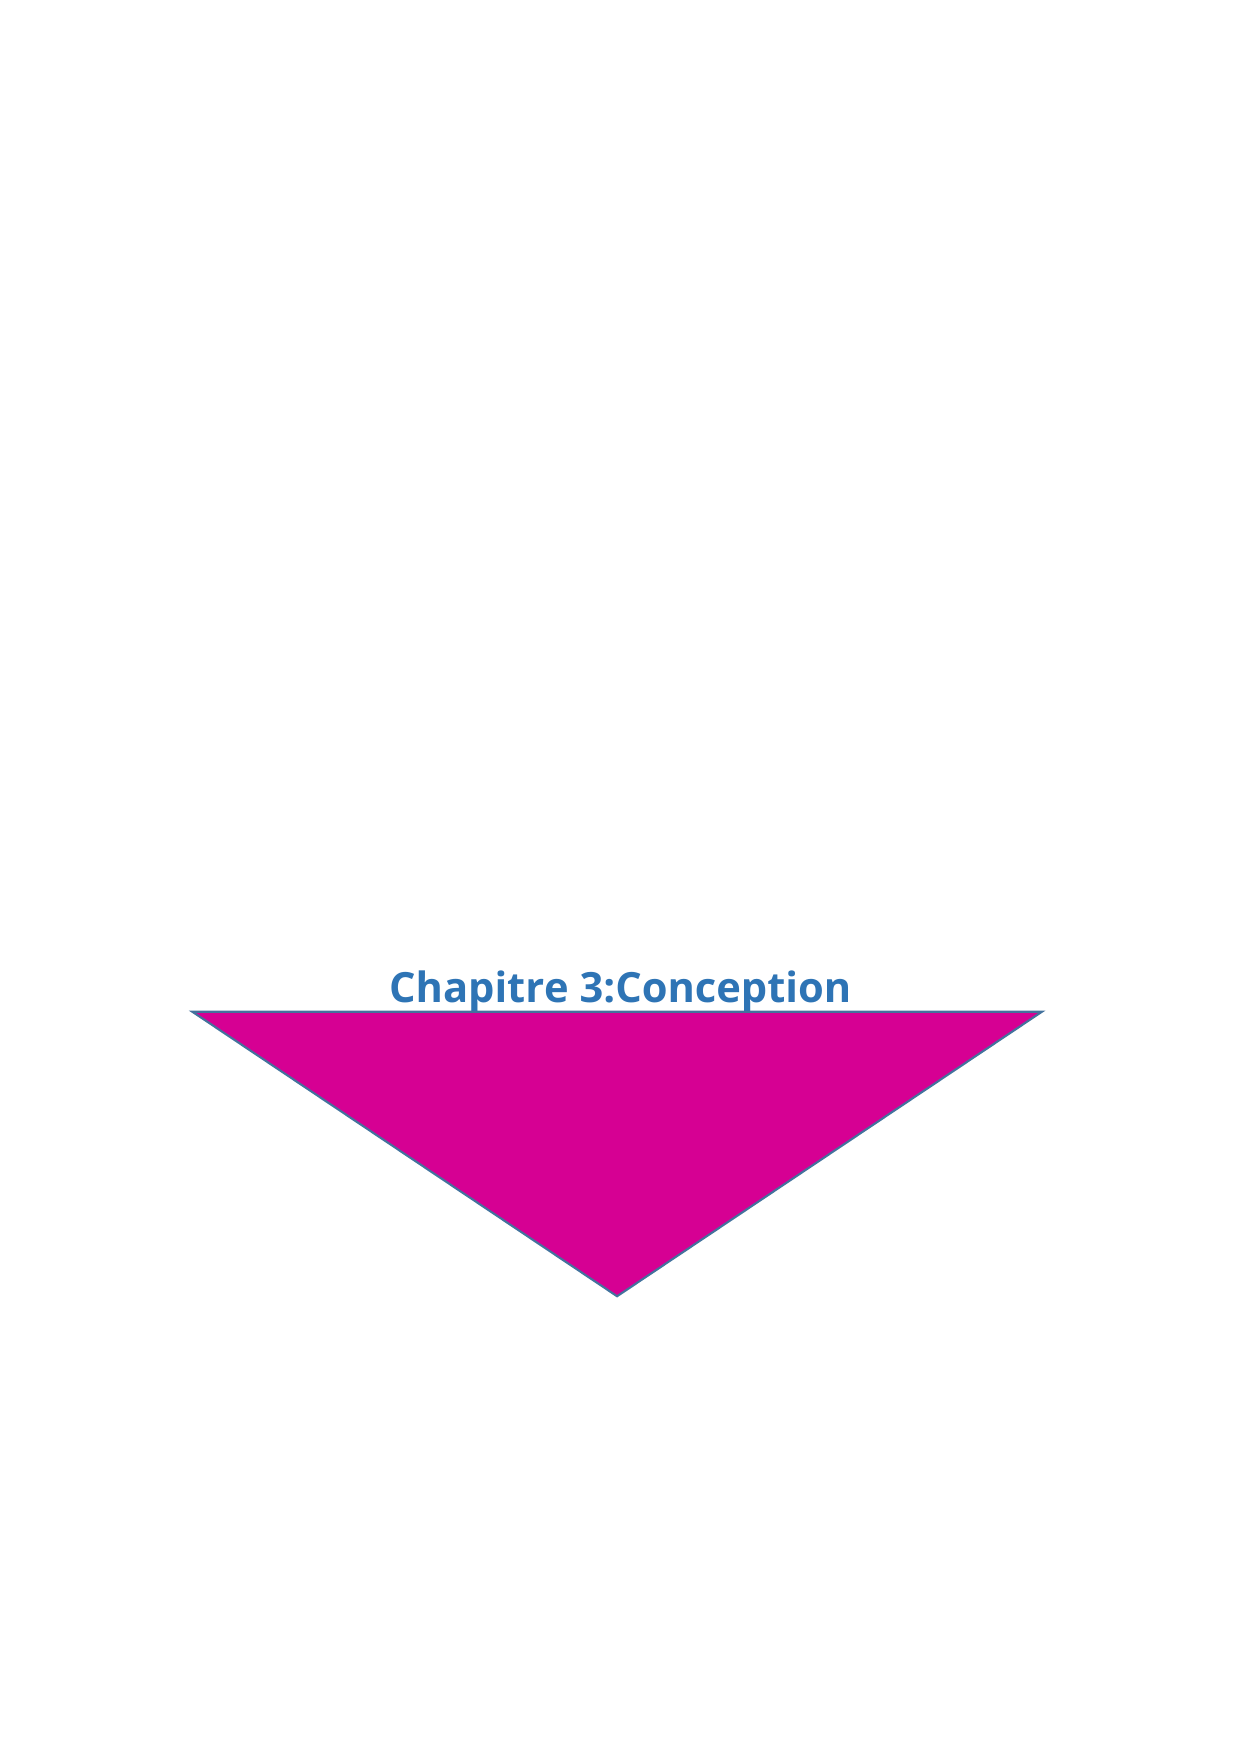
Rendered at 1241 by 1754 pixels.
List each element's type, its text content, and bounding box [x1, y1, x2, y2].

subtitle Chapitre 3:Conception [148, 957, 1093, 1014]
